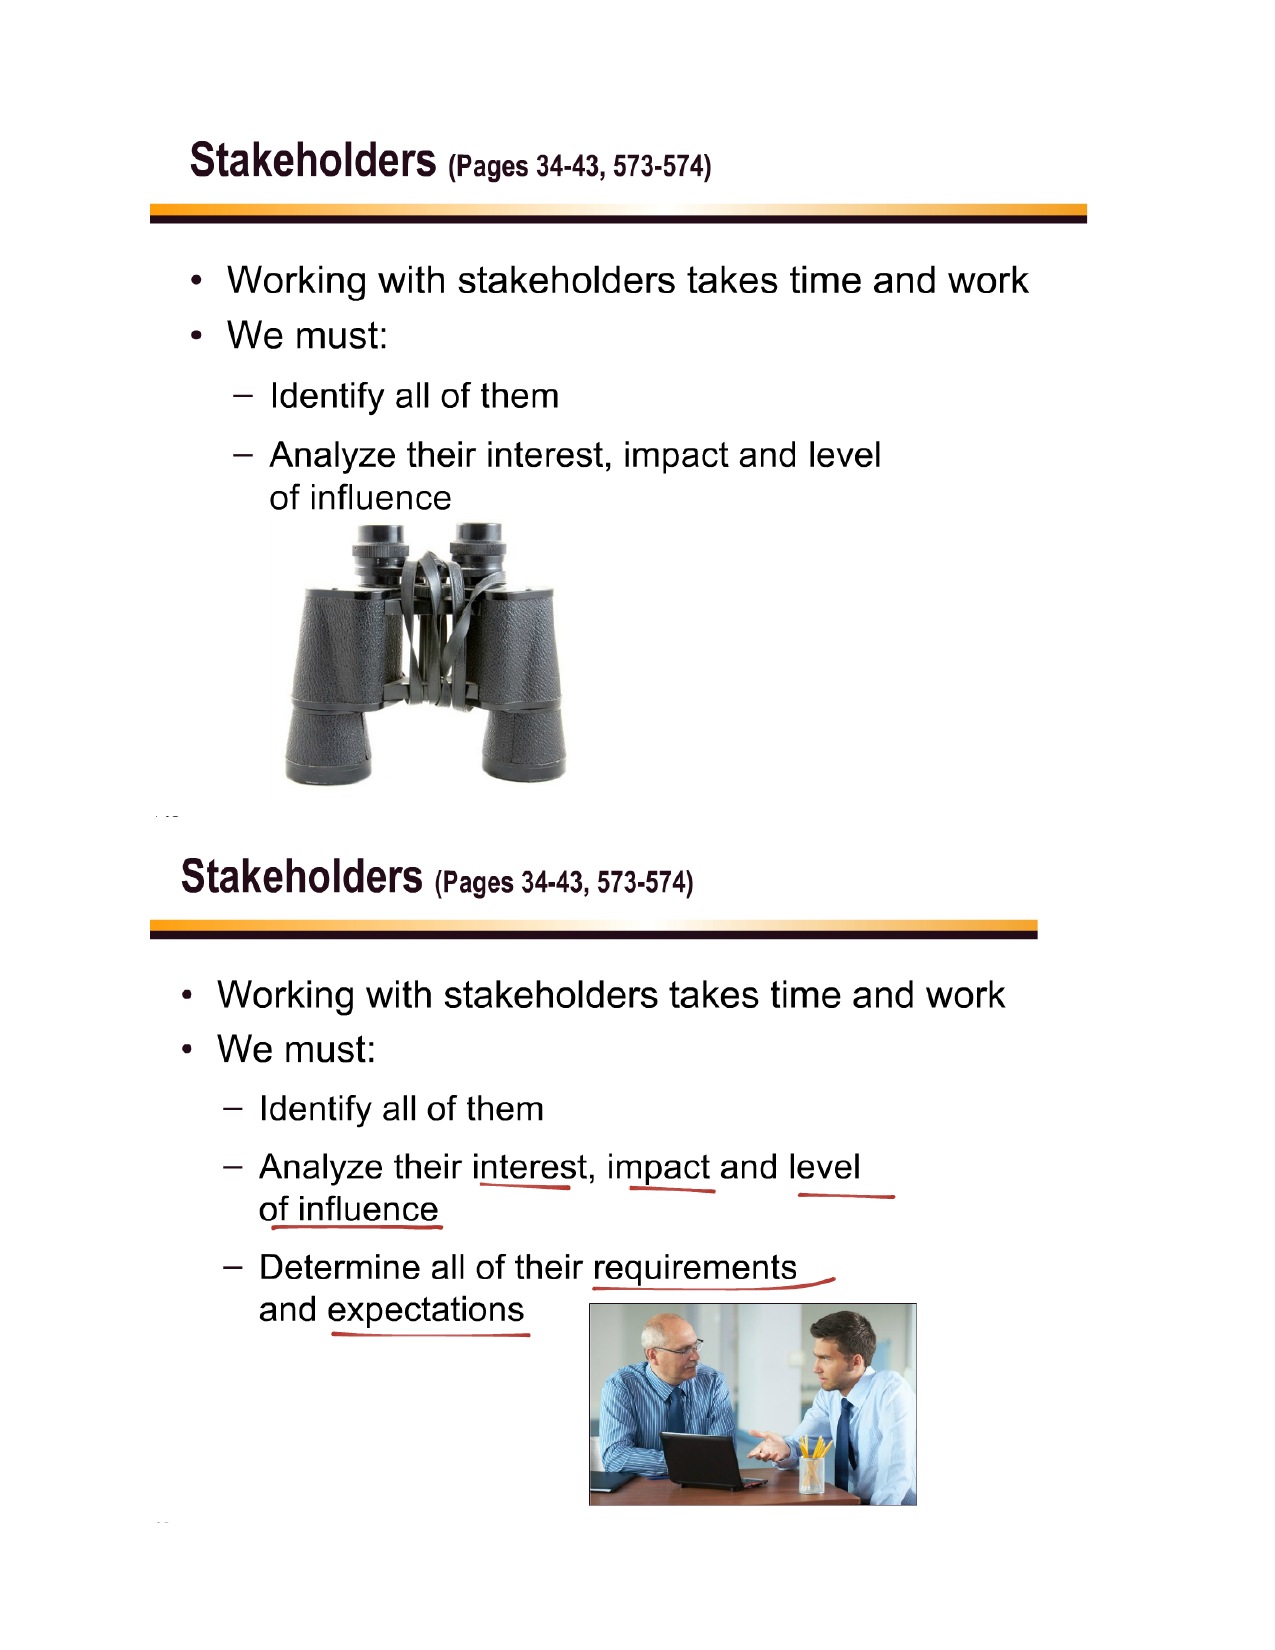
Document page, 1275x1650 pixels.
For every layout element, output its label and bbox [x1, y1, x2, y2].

picture [150, 118, 1088, 817]
picture [150, 836, 1038, 1523]
